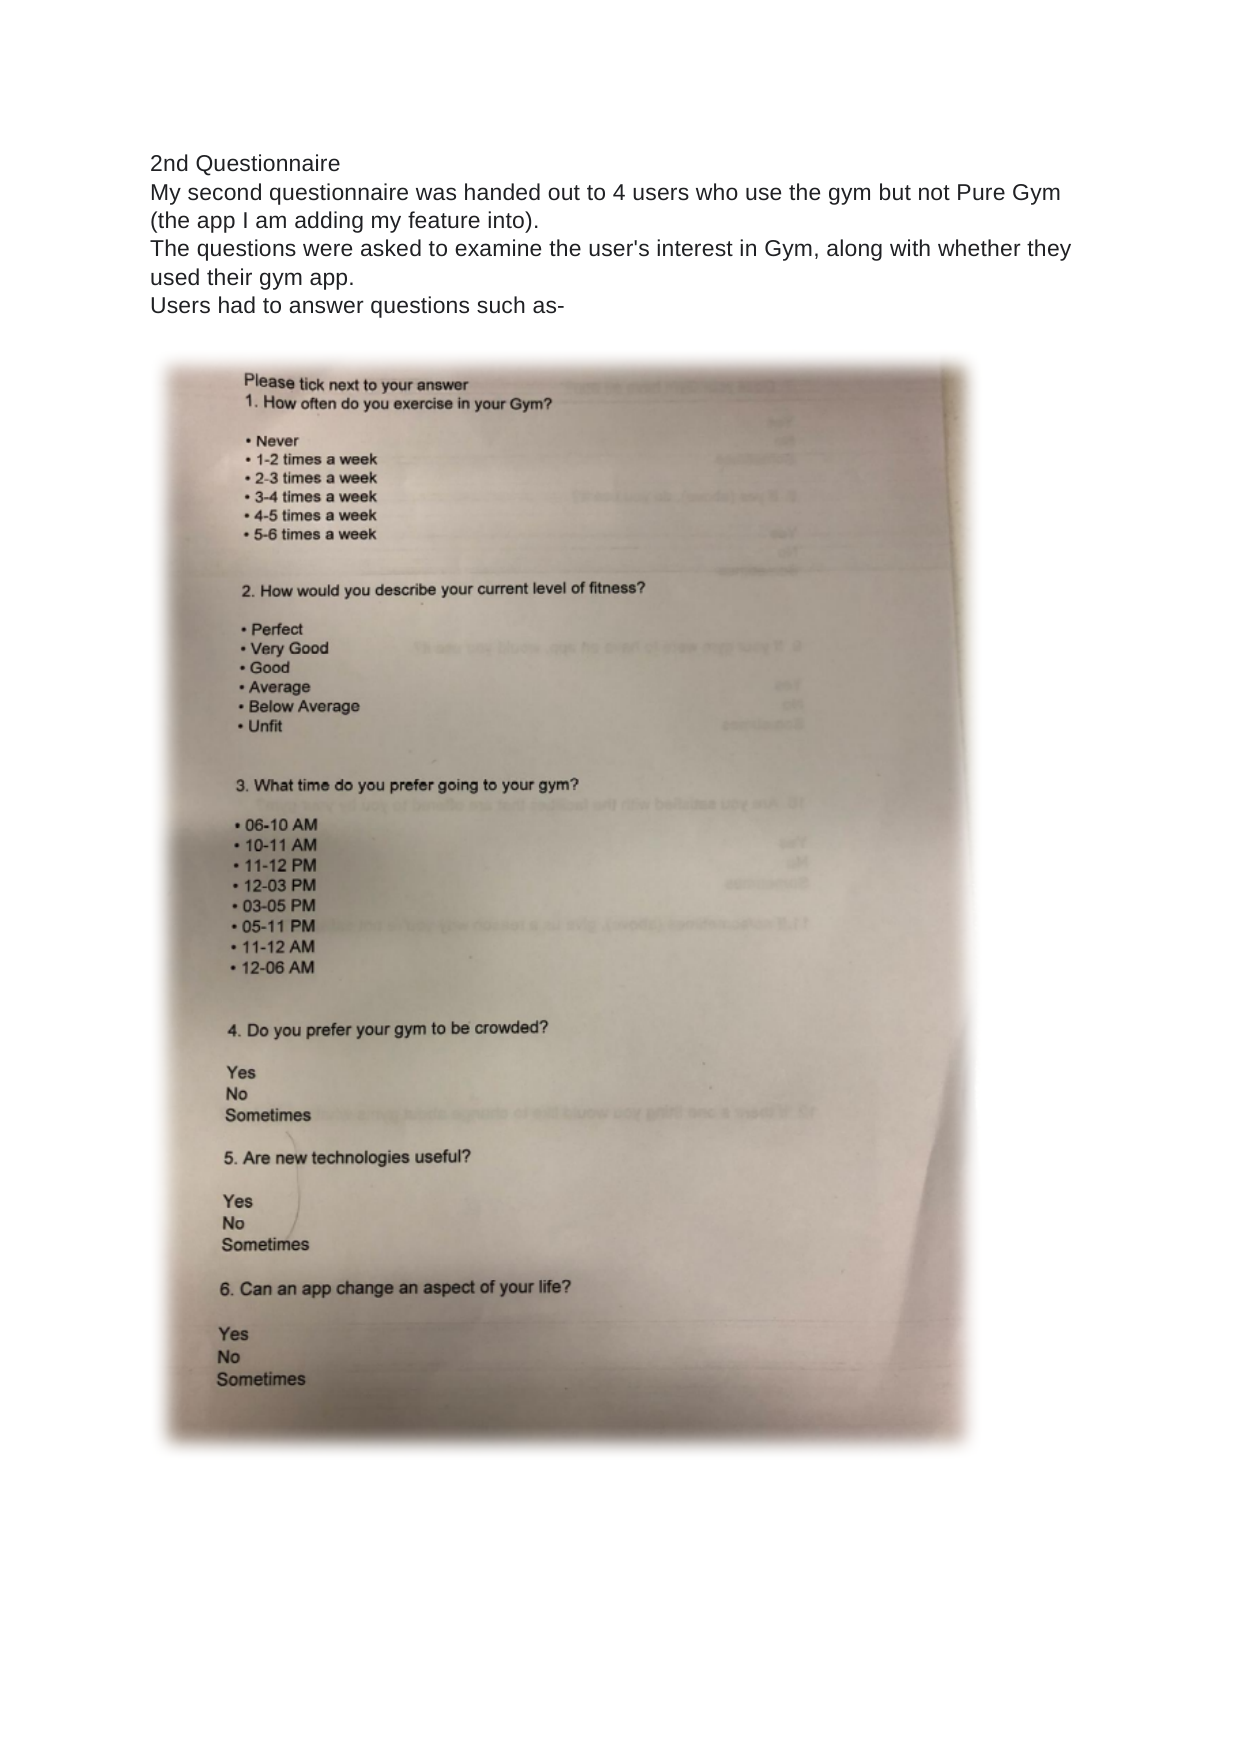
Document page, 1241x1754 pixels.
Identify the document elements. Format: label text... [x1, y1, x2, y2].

picture [175, 374, 958, 1435]
